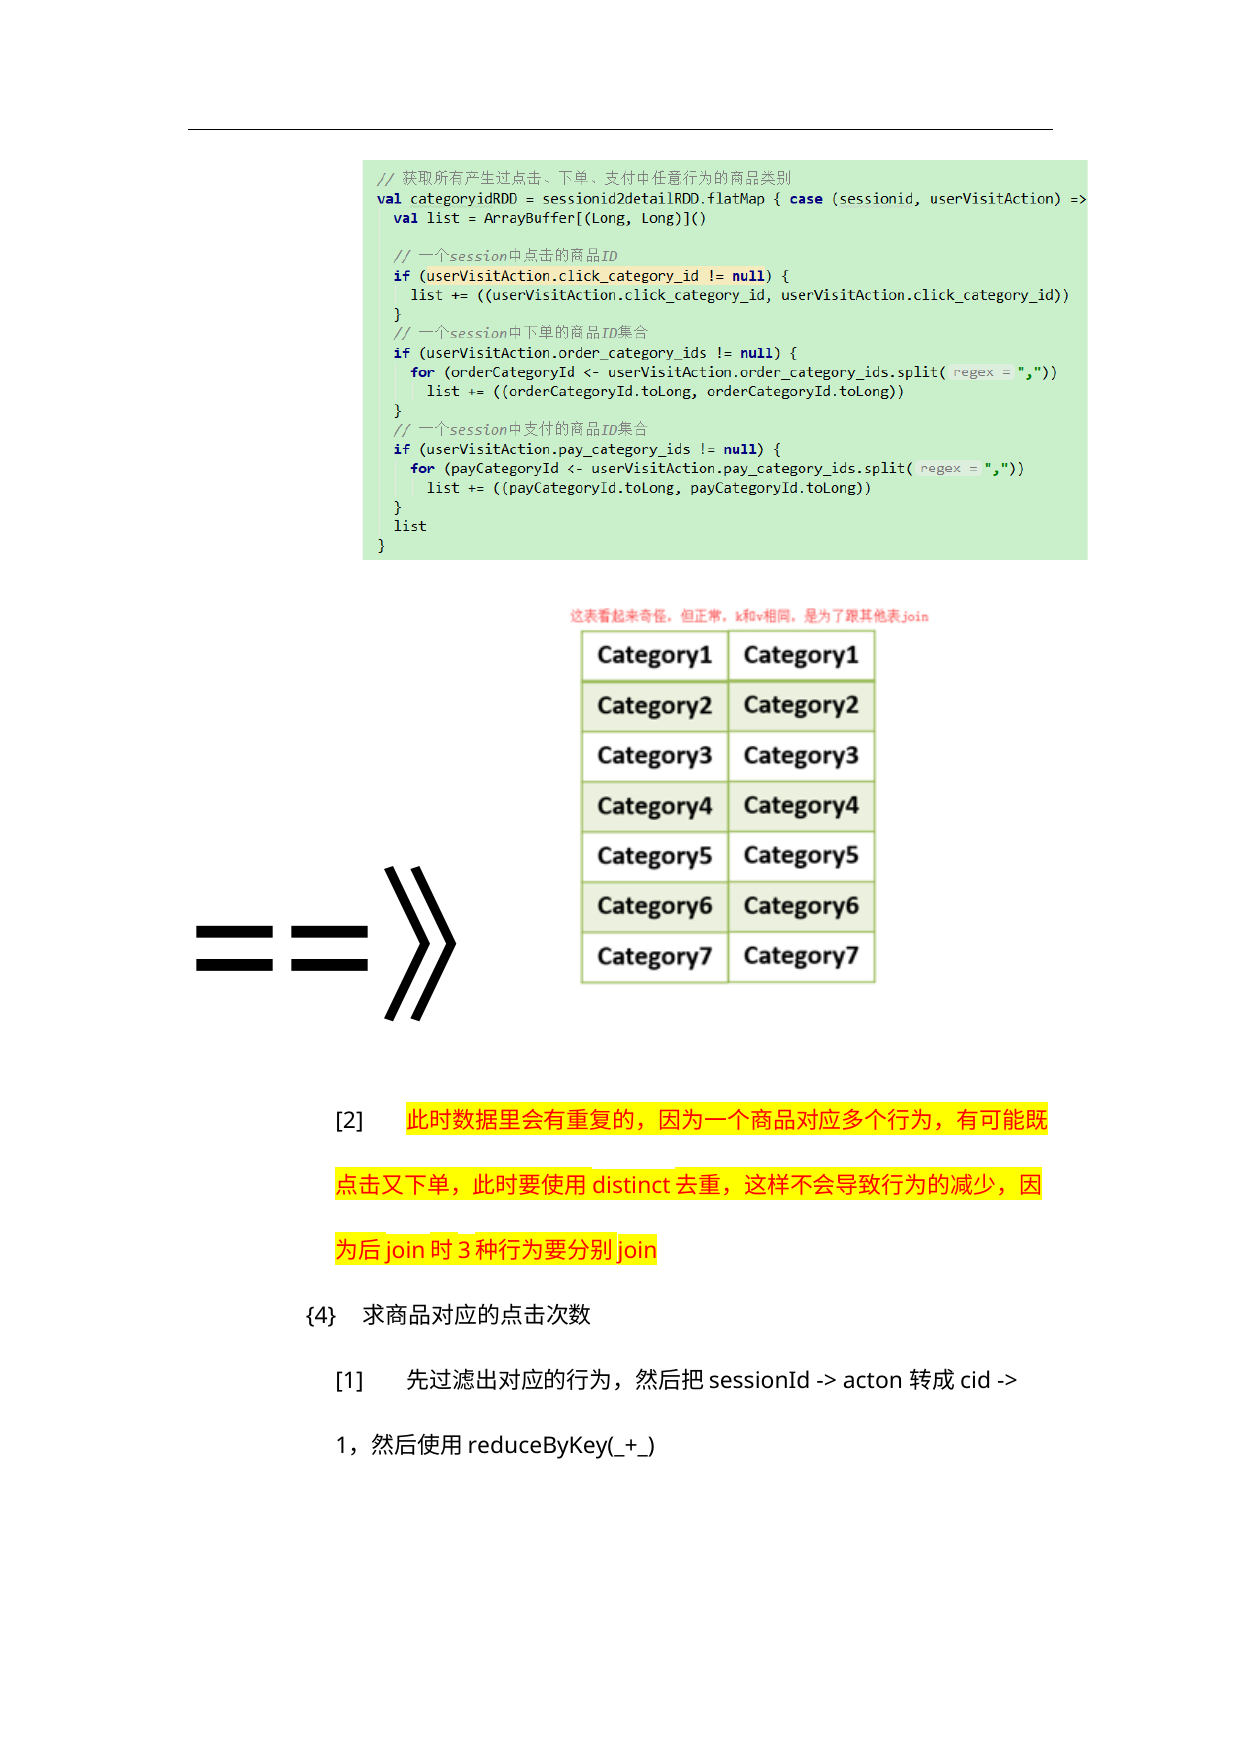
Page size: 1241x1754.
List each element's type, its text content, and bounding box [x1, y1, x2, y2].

picture [362, 160, 1088, 560]
subtitle 求商品对应的点击次数 [306, 1281, 1053, 1346]
subtitle 先过滤出对应的行为，然后把sessionId -> acton 转成 cid -> 1，然后使用reduceByKey(_+_) [335, 1346, 1053, 1476]
picture [549, 582, 934, 994]
subtitle 此时数据里会有重复的，因为一个商品对应多个行为，有可能既点击又下单，此时要使用distinct去重，这样不会导致行为的减少，因为后join时3种行为要分别join [335, 1086, 1053, 1281]
